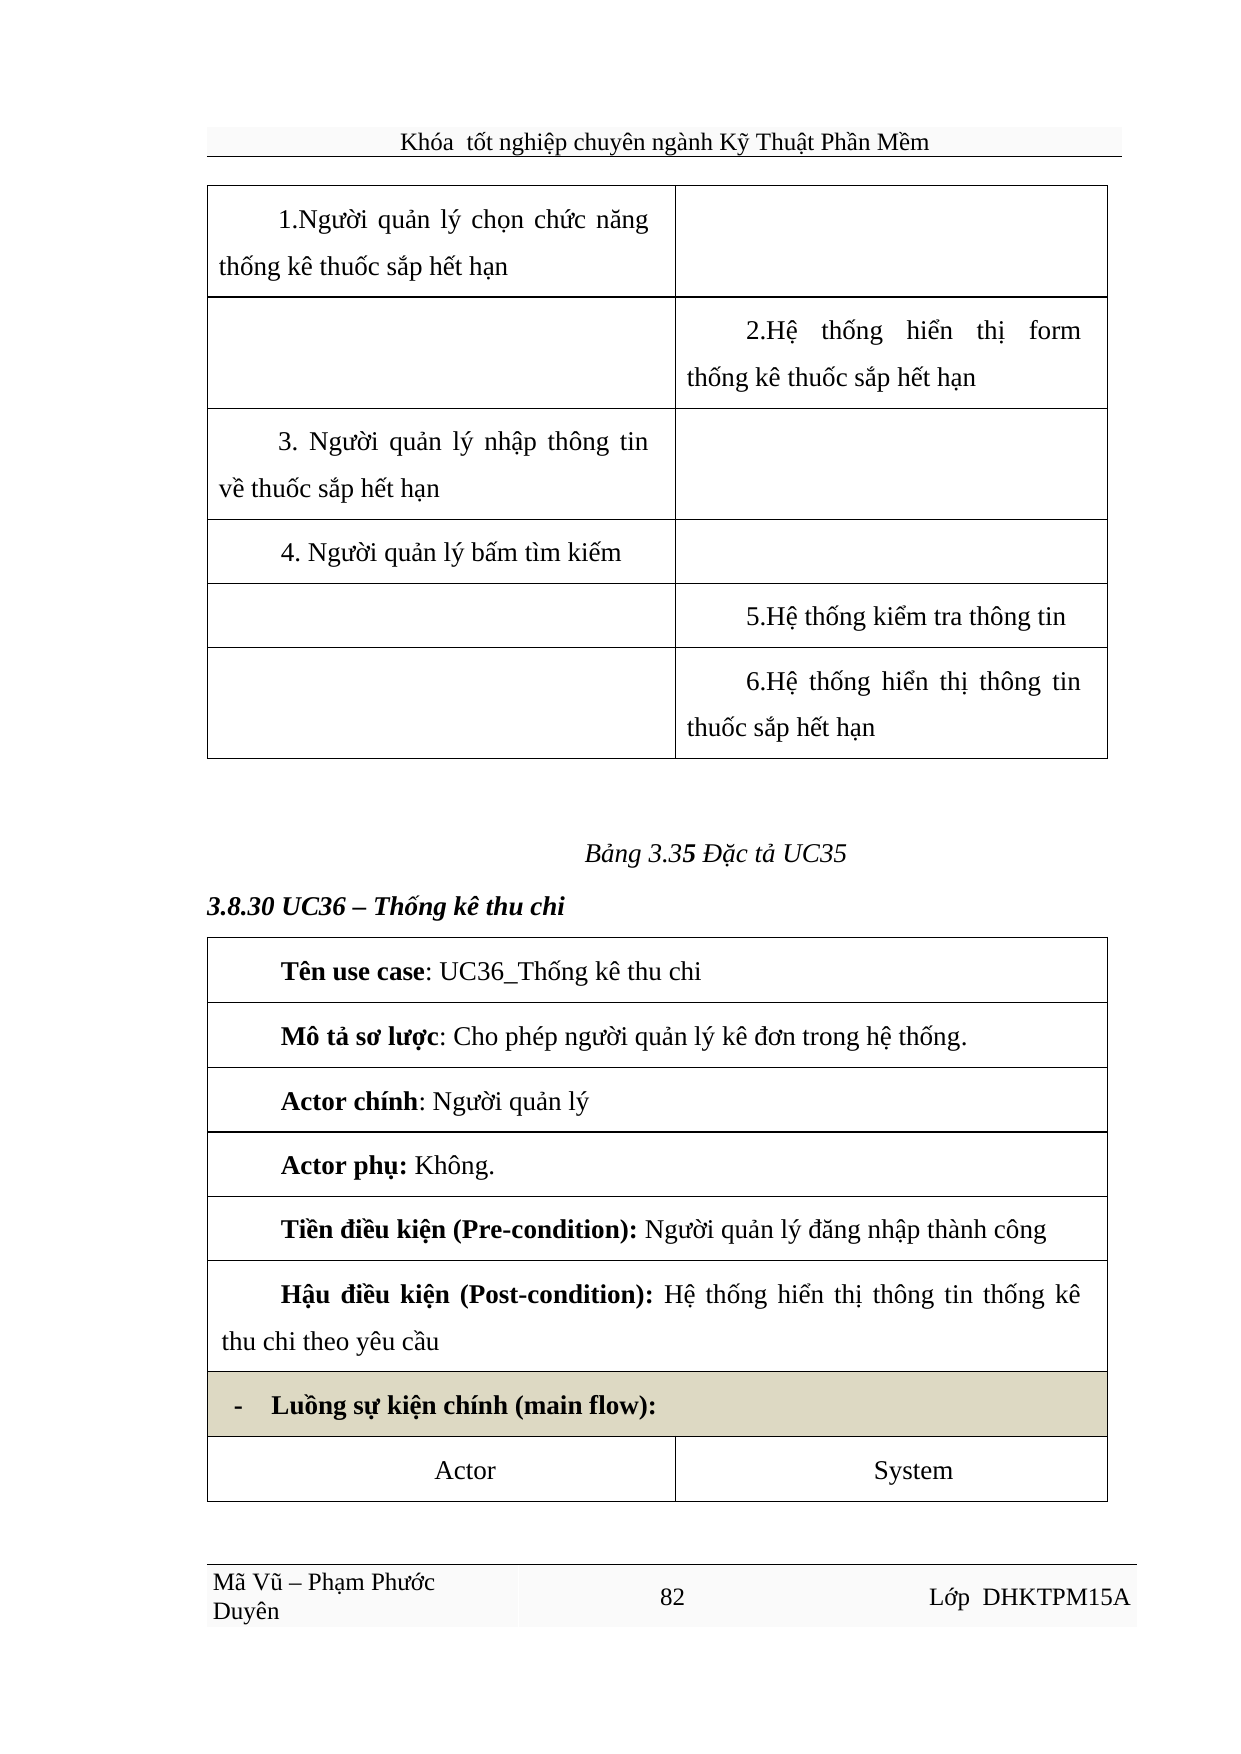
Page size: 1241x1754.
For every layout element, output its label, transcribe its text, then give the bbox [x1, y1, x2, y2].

table_cell [208, 584, 675, 647]
table_cell Mô tả sơ lược: Cho phép người quản lý kê đơn trong hệ thống. [208, 1003, 1107, 1067]
table_cell [676, 520, 1107, 583]
table_cell 6.Hệ thống hiển thị thông tin thuốc sắp hết hạn [676, 648, 1107, 758]
table_cell [676, 409, 1107, 518]
table_cell Luồng sự kiện chính (main flow): [208, 1372, 1107, 1436]
table_cell Actor [208, 1437, 675, 1501]
table_cell Hậu điều kiện (Post-condition): Hệ thống hiển thị thông tin thống kê thu chi theo yêu cầu [208, 1261, 1107, 1371]
table_cell [676, 186, 1107, 296]
subtitle UC36 – Thống kê thu chi [207, 890, 1122, 921]
table_cell Actor chính: Người quản lý [208, 1068, 1107, 1131]
table_header Tên use case: UC36_Thống kê thu chi [208, 938, 1107, 1002]
table_cell 5.Hệ thống kiểm tra thông tin [676, 584, 1107, 647]
table_cell 4. Người quản lý bấm tìm kiếm [208, 520, 675, 583]
table_cell Tiền điều kiện (Pre-condition): Người quản lý đăng nhập thành công [208, 1197, 1107, 1260]
text Bảng 3.35 Đặc tả UC35 [312, 837, 1122, 868]
table_cell System [676, 1437, 1107, 1501]
table_cell [208, 298, 675, 407]
table_cell 1.Người quản lý chọn chức năng thống kê thuốc sắp hết hạn [208, 186, 675, 296]
table_cell Actor phụ: Không. [208, 1133, 1107, 1196]
table_cell 3. Người quản lý nhập thông tin về thuốc sắp hết hạn [208, 409, 675, 518]
table_cell 2.Hệ thống hiển thị form thống kê thuốc sắp hết hạn [676, 298, 1107, 407]
table_cell [208, 648, 675, 758]
